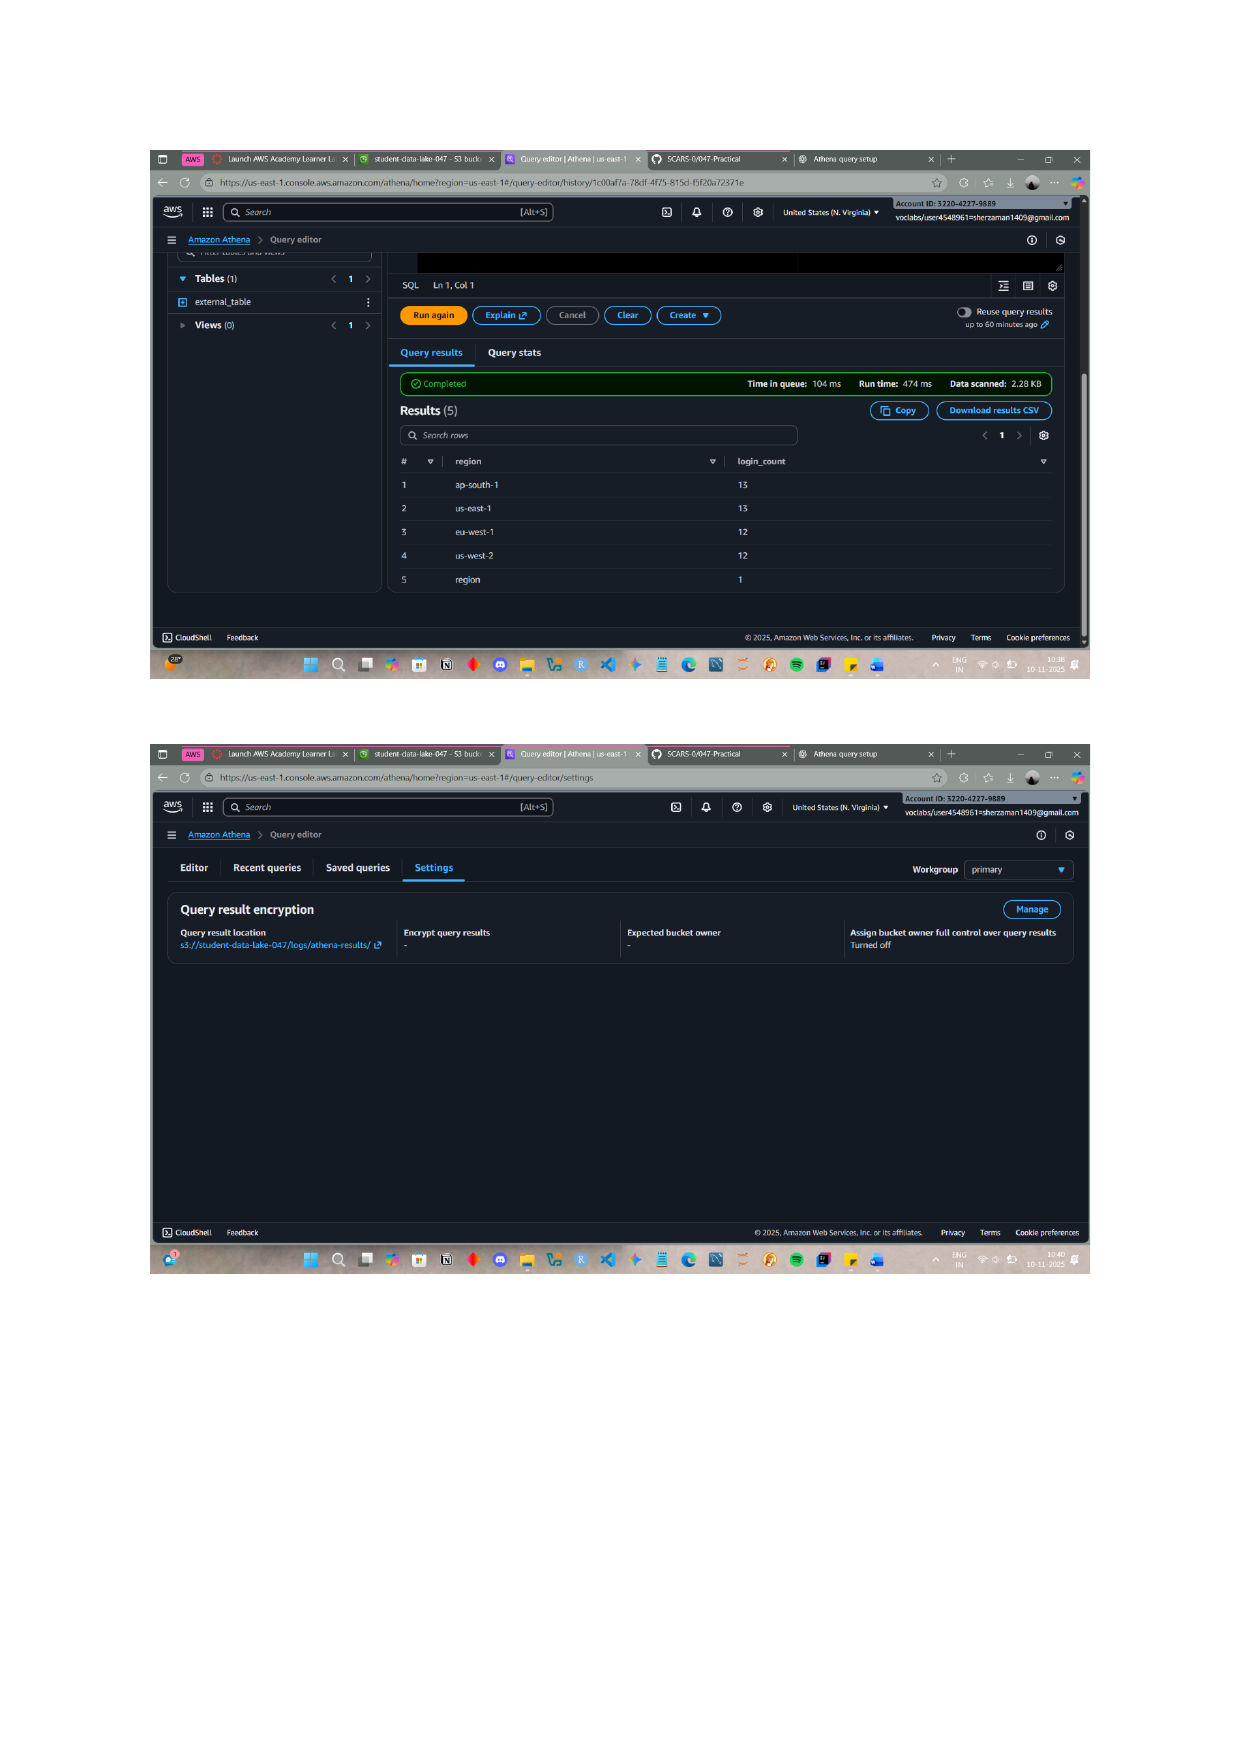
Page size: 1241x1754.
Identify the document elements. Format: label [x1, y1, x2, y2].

picture [150, 744, 1091, 1274]
picture [150, 150, 1091, 679]
